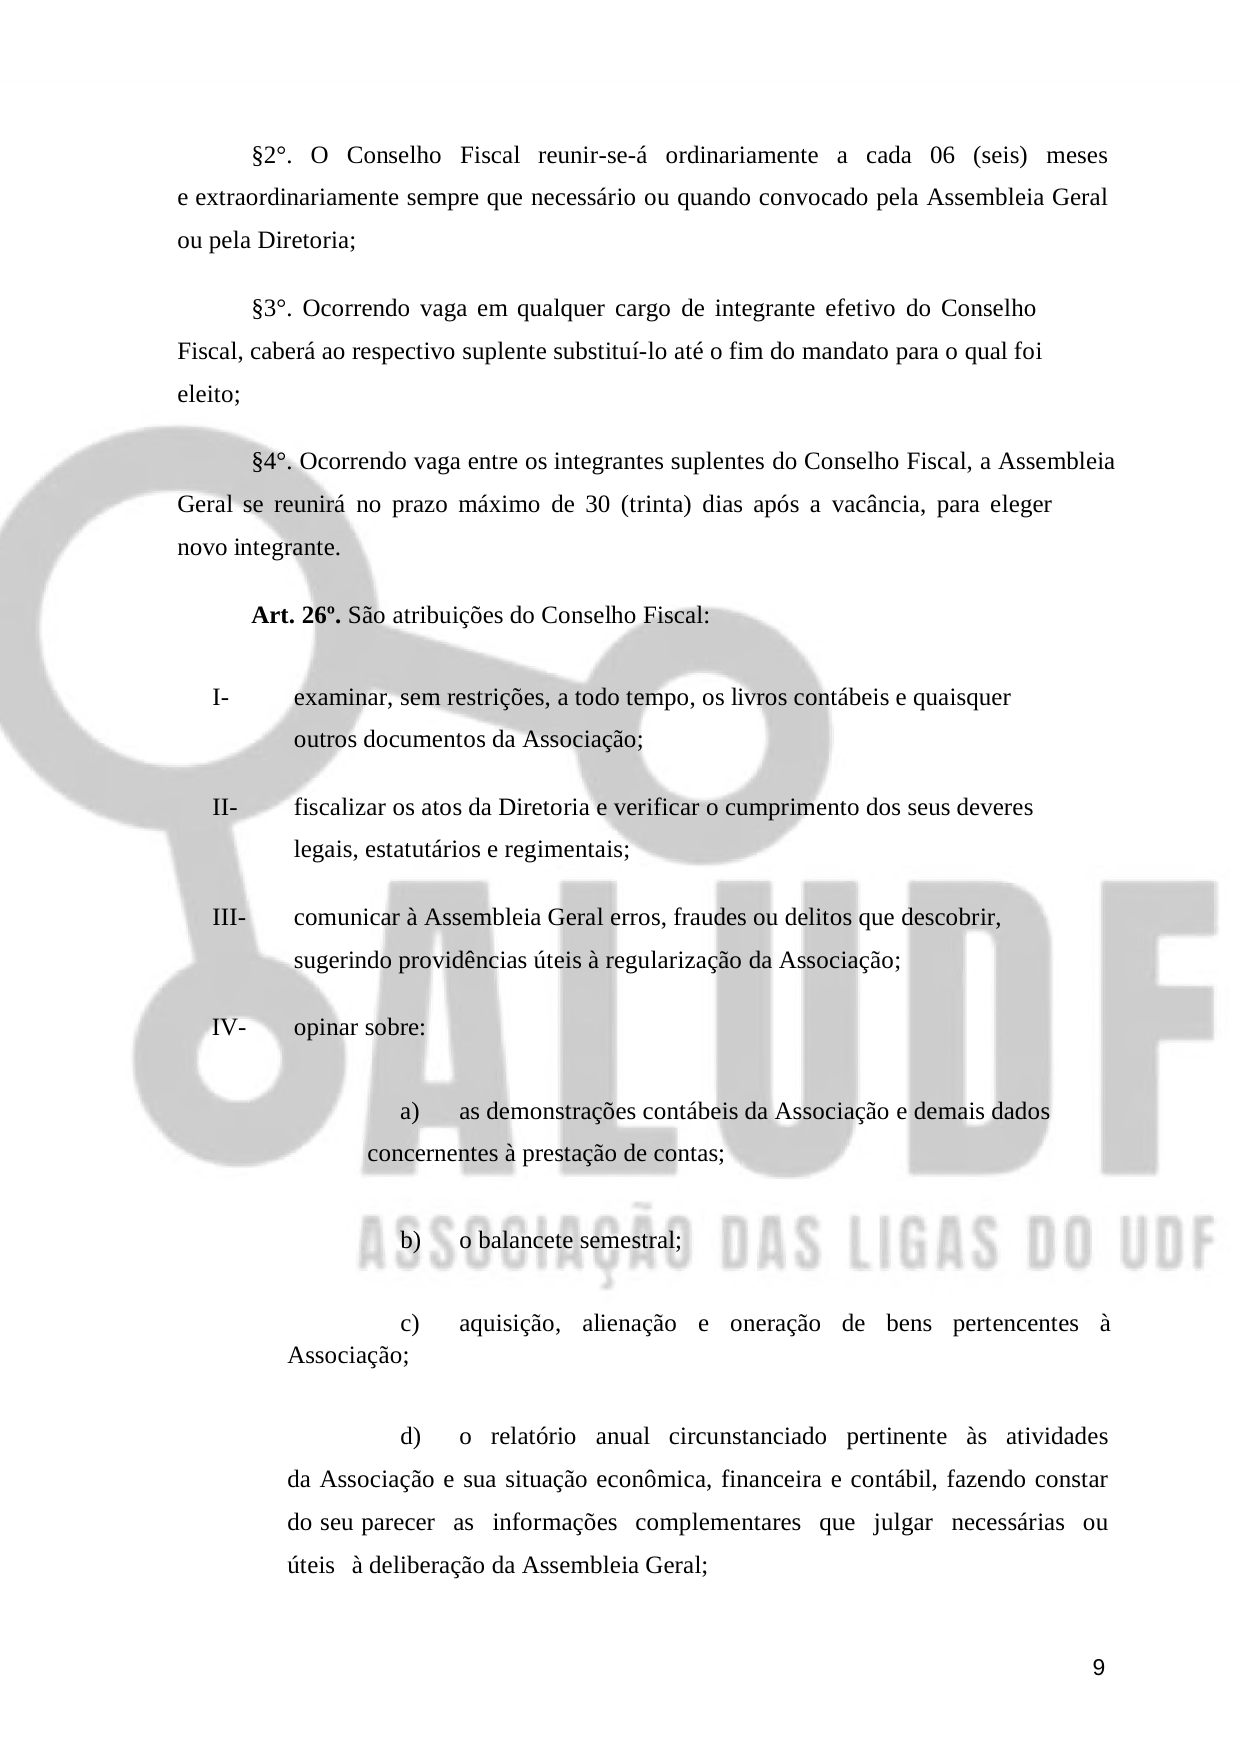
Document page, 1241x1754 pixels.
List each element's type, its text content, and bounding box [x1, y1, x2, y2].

text II- fiscalizar os atos da Diretoria e verificar o cumprimento dos seus deveres legais, estatutários e regimentais; [212, 792, 1101, 863]
text I- examinar, sem restrições, a todo tempo, os livros contábeis e quaisquer outros documentos da Associação; [212, 682, 1078, 753]
text III- comunicar à Assembleia Geral erros, fraudes ou delitos que descobrir, sugerindo providências úteis à regularização da Associação; [212, 902, 1105, 974]
text d) o relatório anual circunstanciado pertinente às atividades da Associação e sua situação econômica, financeira e contábil, fazendo constar do seu parecer as informações complementares que julgar necessárias ou úteis à deliberação da Assembleia Geral; [287, 1421, 1108, 1579]
text IV- opinar sobre: [212, 1012, 1154, 1041]
text Geral se reunirá no prazo máximo de 30 (trinta) dias após a vacância, para eleger novo integrante. [177, 489, 1111, 561]
text §4°. Ocorrendo vaga entre os integrantes suplentes do Conselho Fiscal, a Assembleia [251, 446, 1154, 475]
text c) aquisição, alienação e oneração de bens pertencentes à Associação; [287, 1308, 1111, 1369]
text b) o balancete semestral; [400, 1225, 1154, 1253]
picture [0, 76, 1238, 1719]
text §2°. O Conselho Fiscal reunir-se-á ordinariamente a cada 06 (seis) meses e extraordinariamente sempre que necessário ou quando convocado pela Assembleia Geral ou pela Diretoria; [177, 140, 1108, 254]
text a) as demonstrações contábeis da Associação e demais dados concernentes à prestação de contas; [367, 1096, 1050, 1167]
text 9 [1092, 1654, 1154, 1680]
text Art. 26º. São atribuições do Conselho Fiscal: [251, 600, 1154, 628]
text §3°. Ocorrendo vaga em qualquer cargo de integrante efetivo do Conselho Fiscal, caberá ao respectivo suplente substituí-lo até o fim do mandato para o qual foi eleito; [177, 293, 1111, 407]
